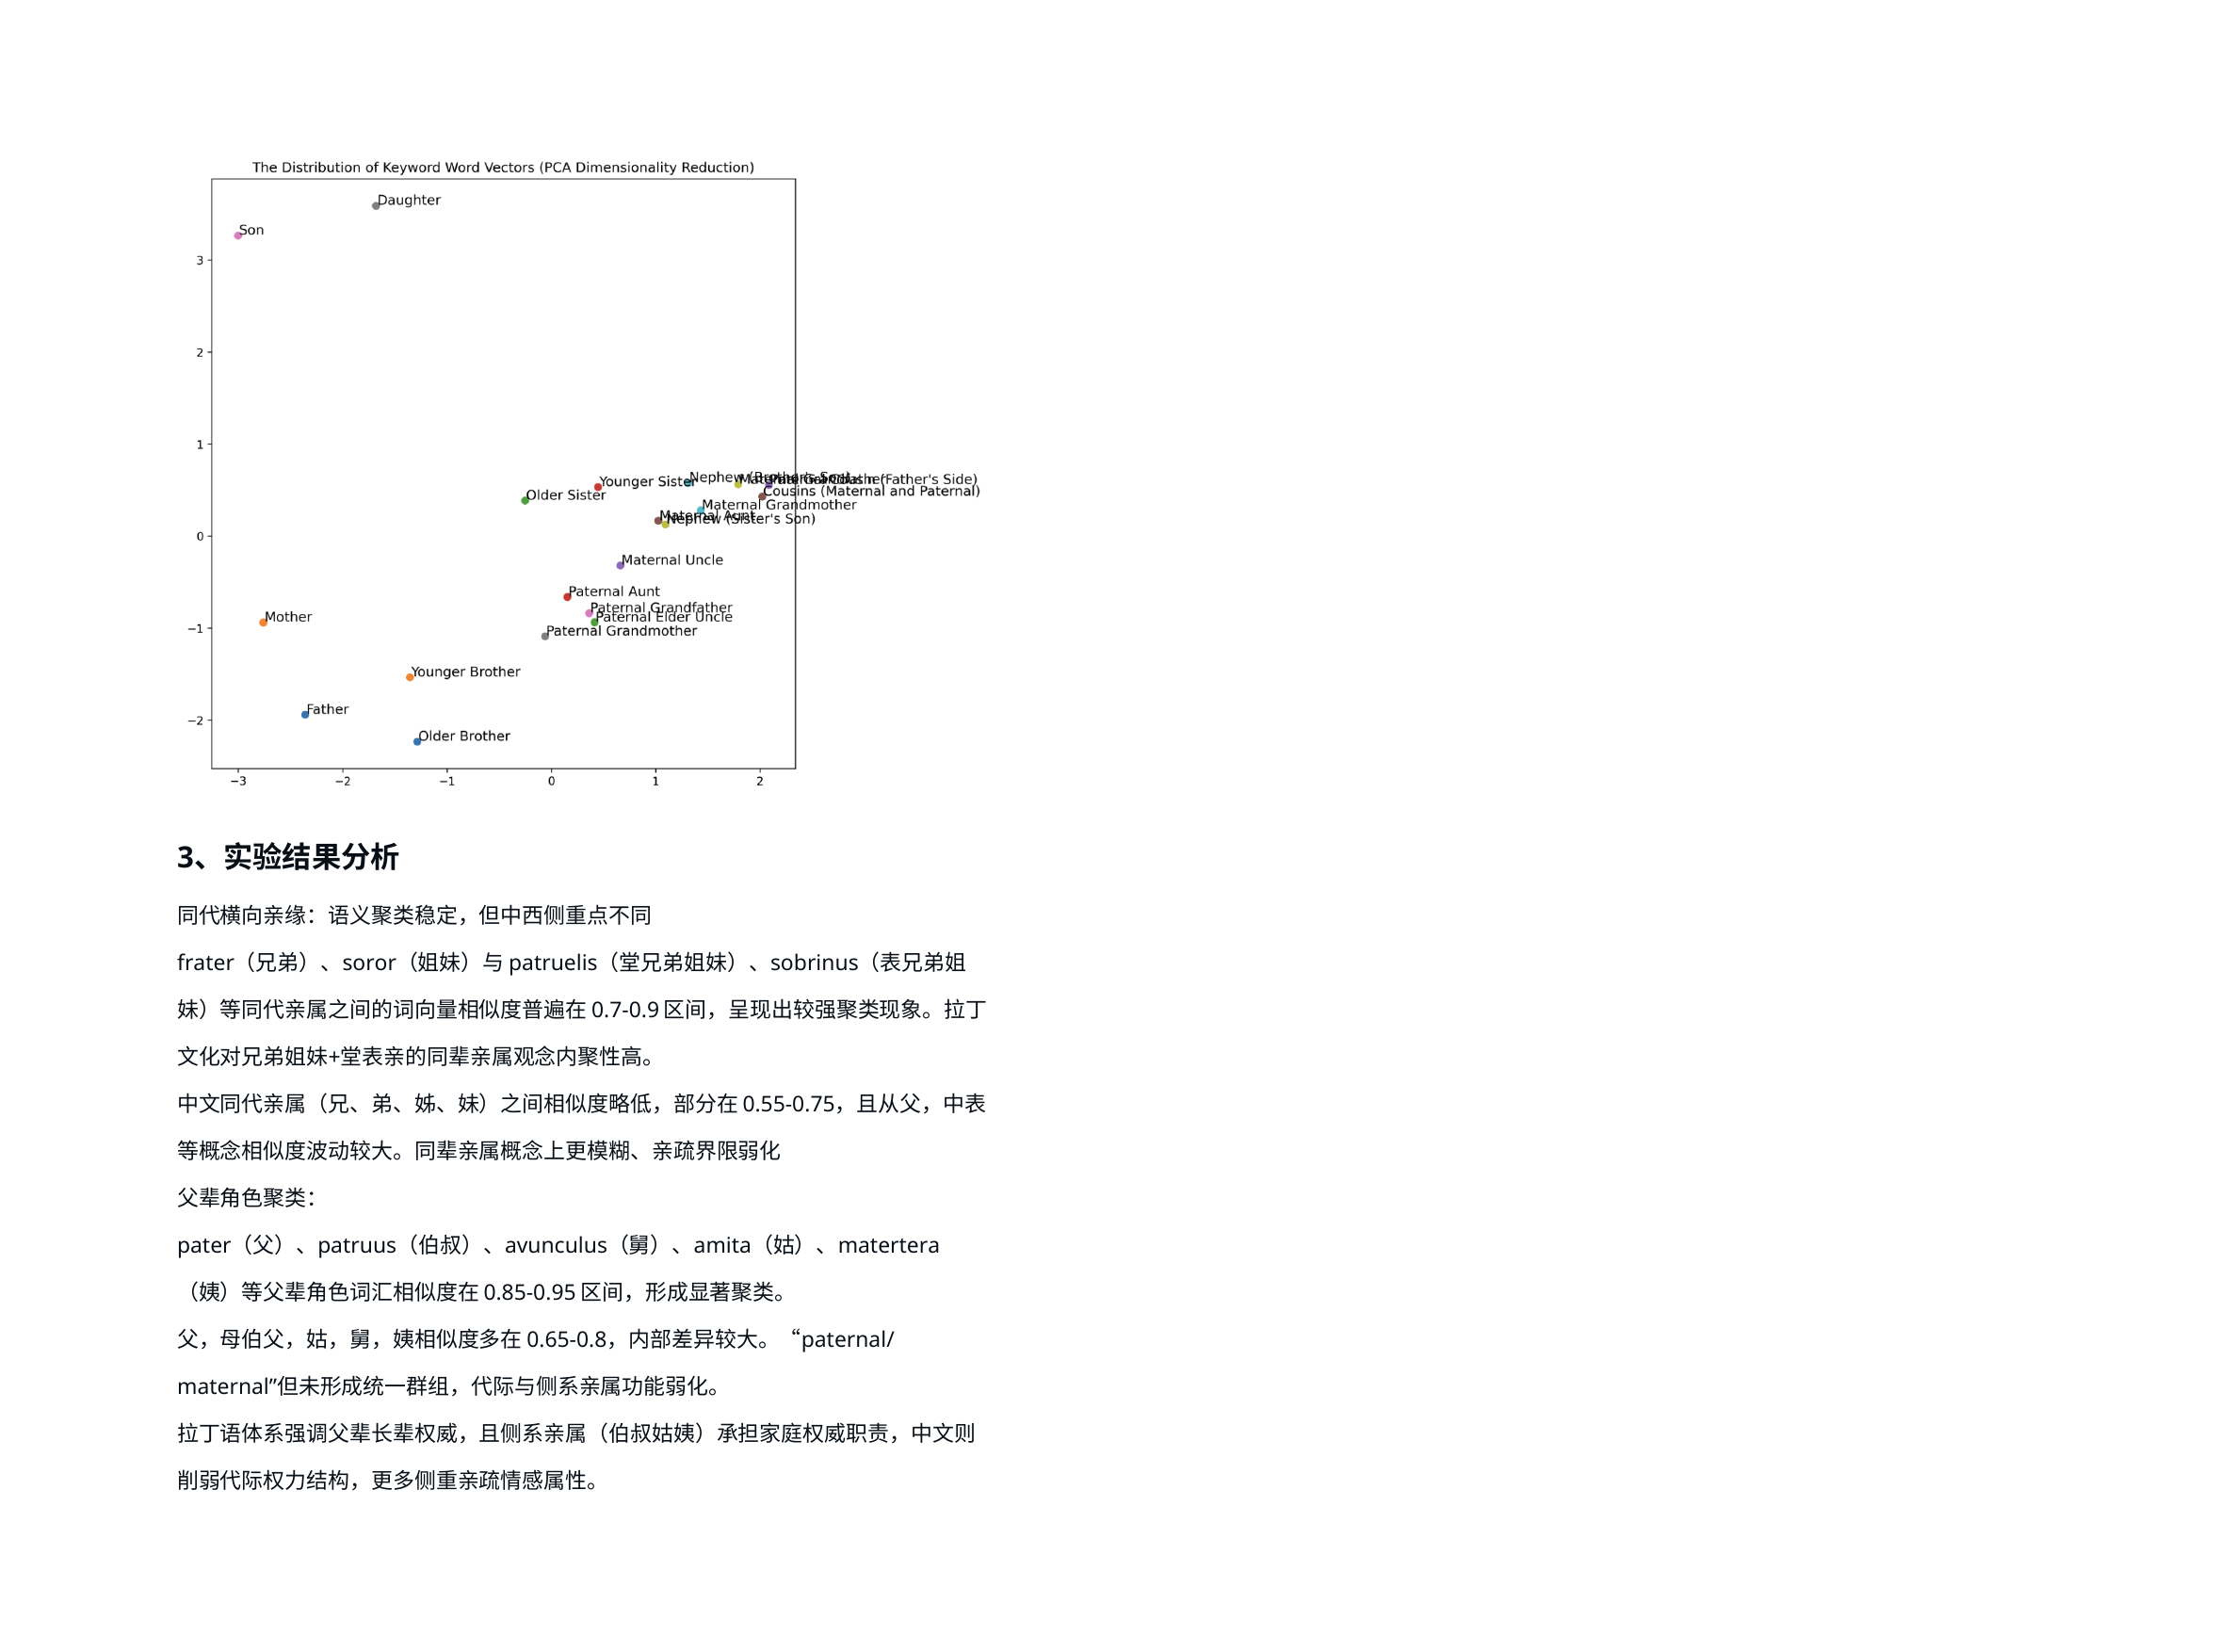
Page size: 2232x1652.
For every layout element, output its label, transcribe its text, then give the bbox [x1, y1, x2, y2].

text 拉丁语体系强调父辈长辈权威，且侧系亲属（伯叔姑姨）承担家庭权威职责，中文则削弱代际权力结构，更多侧重亲疏情感属性。 [177, 1409, 991, 1503]
picture [176, 146, 992, 800]
text pater（父）、patruus（伯叔）、avunculus（舅）、amita（姑）、matertera（姨）等父辈角色词汇相似度在0.85-0.95区间，形成显著聚类。 [177, 1221, 991, 1315]
text 同代横向亲缘：语义聚类稳定，但中西侧重点不同 [177, 891, 991, 938]
text 中文同代亲属（兄、弟、姊、妹）之间相似度略低，部分在0.55-0.75，且从父，中表等概念相似度波动较大。同辈亲属概念上更模糊、亲疏界限弱化 [177, 1079, 991, 1174]
text 父辈角色聚类： [177, 1174, 991, 1221]
subtitle 3、实验结果分析 [177, 832, 991, 879]
text frater（兄弟）、soror（姐妹）与patruelis（堂兄弟姐妹）、sobrinus（表兄弟姐妹）等同代亲属之间的词向量相似度普遍在0.7-0.9区间，呈现出较强聚类现象。拉丁文化对兄弟姐妹+堂表亲的同辈亲属观念内聚性高。 [177, 938, 991, 1079]
text 父，母伯父，姑，舅，姨相似度多在0.65-0.8，内部差异较大。“paternal/maternal”但未形成统一群组，代际与侧系亲属功能弱化。 [177, 1315, 991, 1409]
